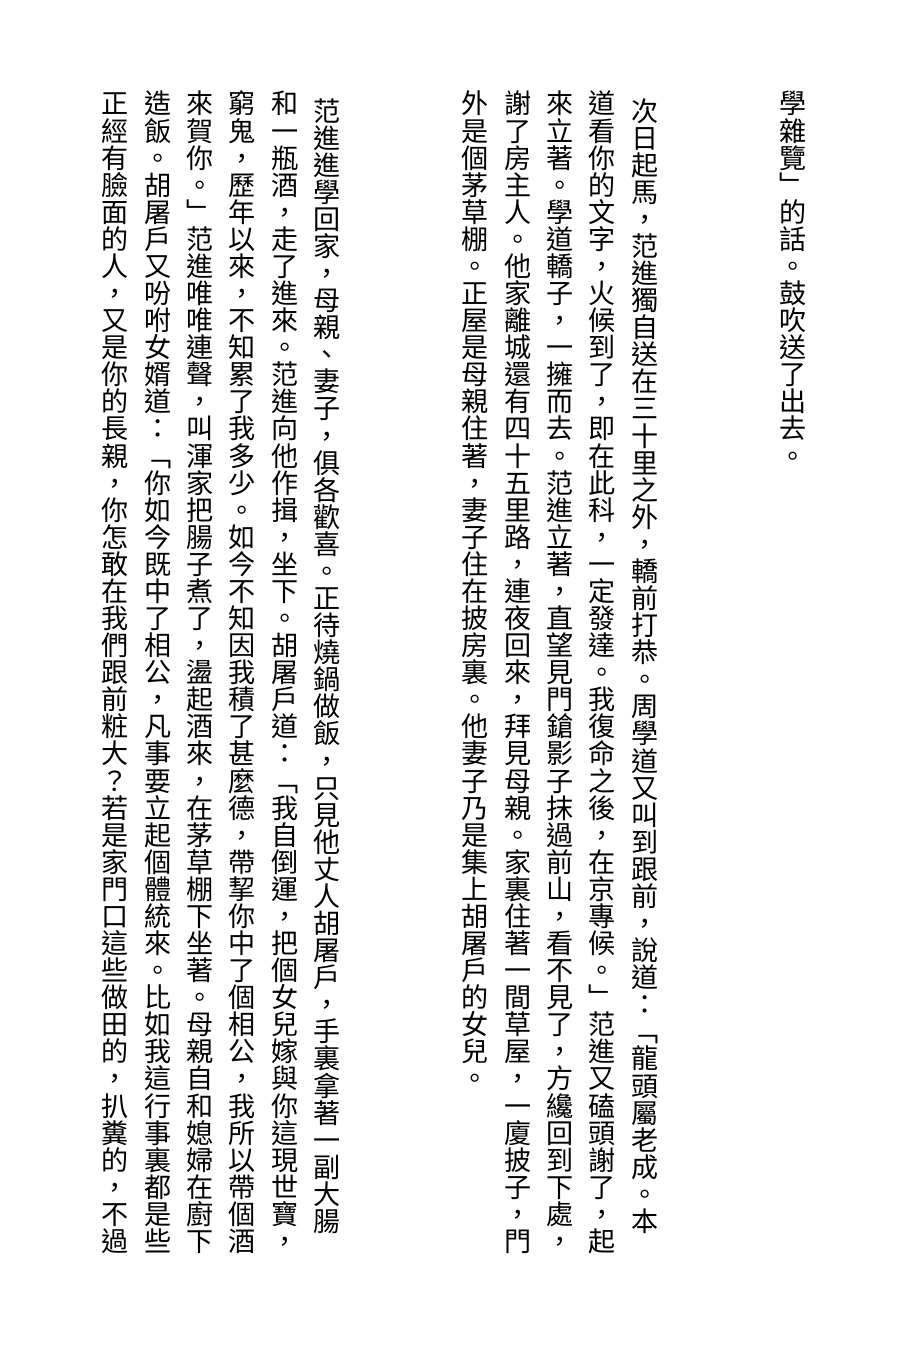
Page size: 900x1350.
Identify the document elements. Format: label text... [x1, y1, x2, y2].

text 次日起馬，范進獨自送在三十里之外，轎前打恭。周學道又叫到跟前，說道：﹁龍頭屬老成。本道看你的文字，火候到了，即在此科，一定發達。我復命之後，在京專候。﹂范進又磕頭謝了，起來立著。學道轎子，一擁而去。范進立著，直望見門鎗影子抹過前山，看不見了，方纔回到下處，謝了房主人。他家離城還有四十五里路，連夜回來，拜見母親。家裏住著一間草屋，一廈披子，門外是個茅草棚。正屋是母親住著，妻子住在披房裏。他妻子乃是集上胡屠戶的女兒。 [413, 90, 704, 1260]
